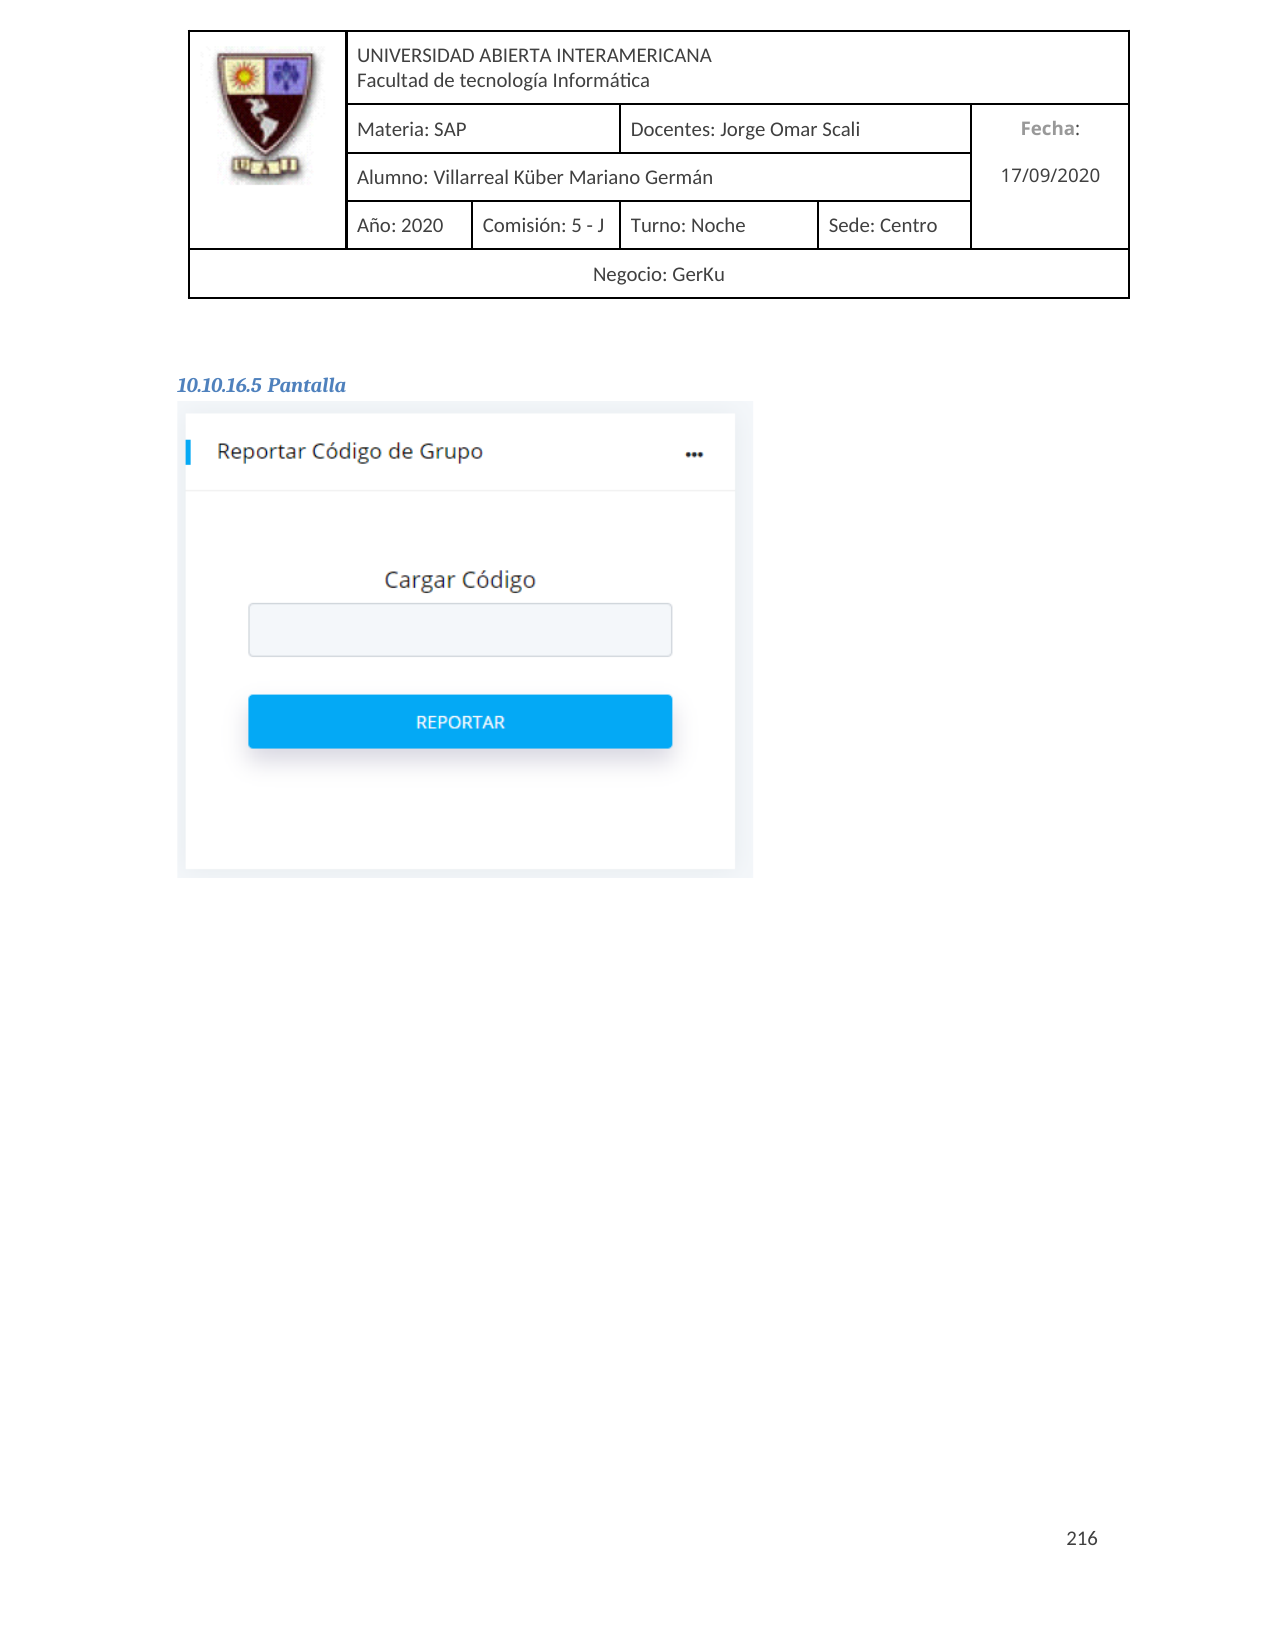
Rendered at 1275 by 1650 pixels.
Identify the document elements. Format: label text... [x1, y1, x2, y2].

picture [177, 401, 754, 878]
subtitle Pantalla [177, 374, 1098, 398]
picture [198, 42, 332, 192]
